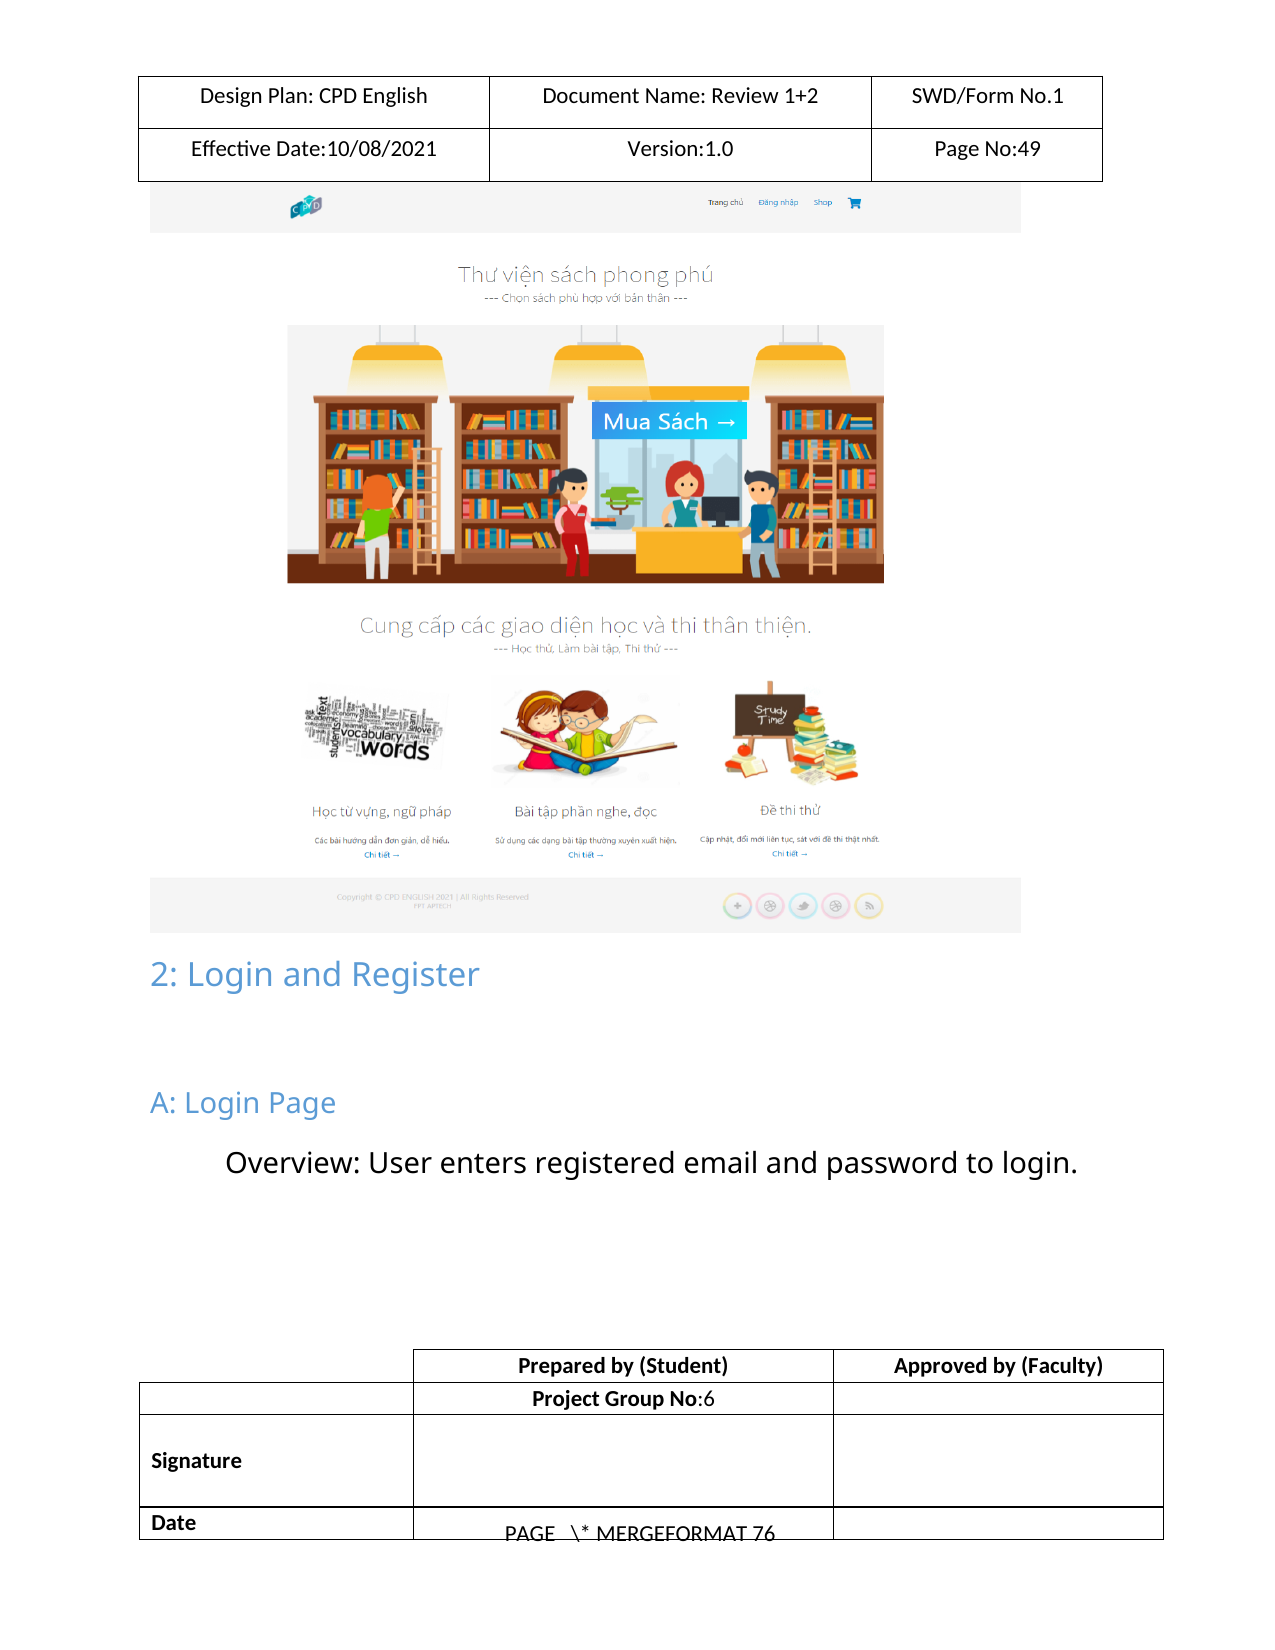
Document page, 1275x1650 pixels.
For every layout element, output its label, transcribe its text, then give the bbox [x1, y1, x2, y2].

text Overview: User enters registered email and password to login. [150, 1142, 1125, 1182]
text A: Login Page [150, 1082, 1125, 1122]
picture [150, 182, 1021, 933]
text 2: Login and Register [150, 951, 1125, 997]
